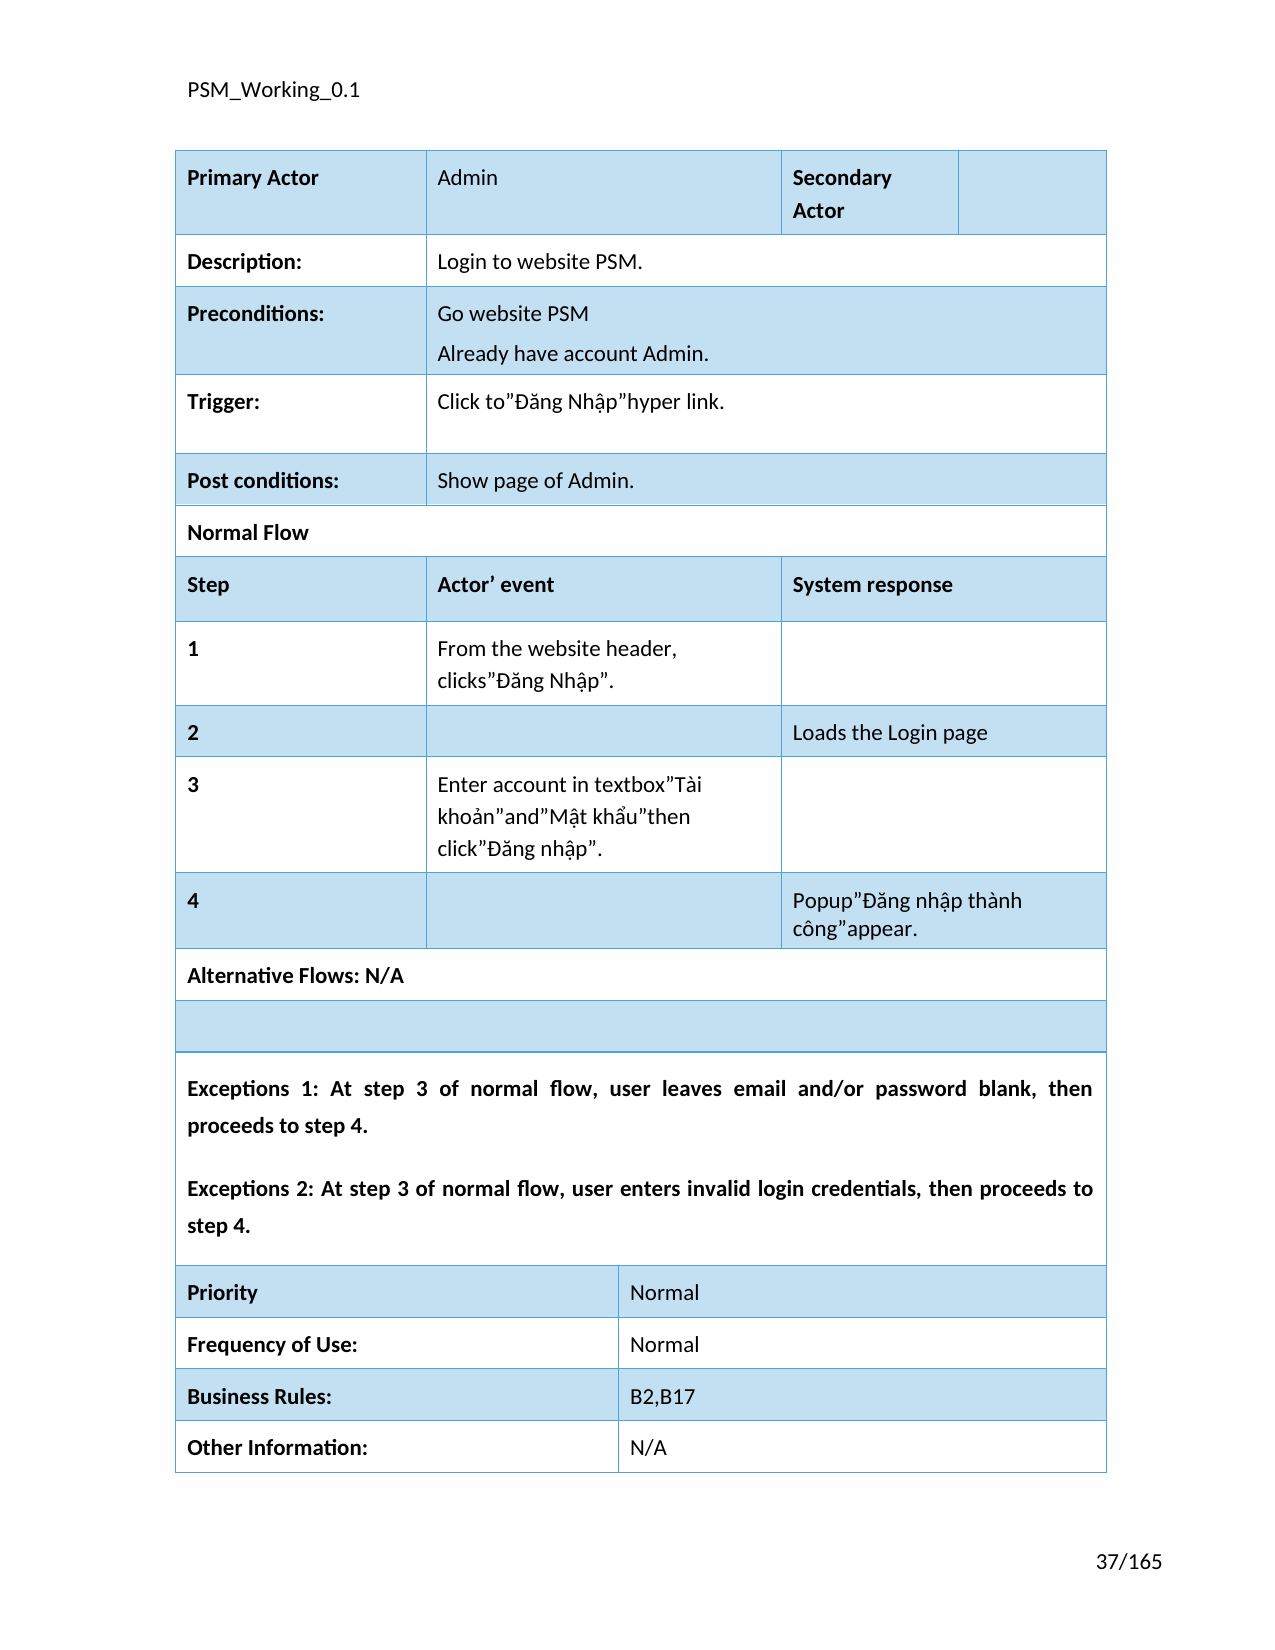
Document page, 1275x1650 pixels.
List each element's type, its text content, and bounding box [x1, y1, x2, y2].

table_cell Preconditions: [176, 287, 426, 374]
table_cell Secondary Actor [782, 151, 958, 234]
table_cell [782, 757, 1106, 872]
table_cell Click to”Đăng Nhập”hyper link. [427, 375, 1106, 453]
table_cell 1 [176, 622, 426, 704]
table_cell Priority [176, 1266, 618, 1317]
table_cell From the website header, clicks”Đăng Nhập”. [427, 622, 781, 704]
table_cell Exceptions 1: At step 3 of normal flow, user leaves email and/or password blank, then proceeds to step 4. Exceptions 2: At step 3 of normal flow, user enters invalid login credentials, then proceeds to step 4. [176, 1053, 1106, 1265]
table_cell Popup”Đăng nhập thành công”appear. [782, 873, 1106, 948]
table_cell [427, 873, 781, 948]
table_cell System response [782, 557, 1106, 621]
table_cell Business Rules: [176, 1369, 618, 1420]
table_cell Normal [619, 1266, 1106, 1317]
table_cell 4 [176, 873, 426, 948]
table_cell Frequency of Use: [176, 1318, 618, 1368]
table_cell Admin [427, 151, 781, 234]
table_cell Post conditions: [176, 454, 426, 504]
table_cell [782, 622, 1106, 704]
table_cell Login to website PSM. [427, 235, 1106, 286]
table_cell Actor’ event [427, 557, 781, 621]
table_cell Primary Actor [176, 151, 426, 234]
table_cell 2 [176, 706, 426, 756]
table_cell Normal Flow [176, 506, 1106, 556]
table_cell Normal [619, 1318, 1106, 1368]
table_cell Enter account in textbox”Tài khoản”and”Mật khẩu”then click”Đăng nhập”. [427, 757, 781, 872]
table_cell [176, 1001, 1106, 1051]
table_cell [427, 706, 781, 756]
table_cell Show page of Admin. [427, 454, 1106, 504]
table_cell Description: [176, 235, 426, 286]
table_cell N/A [619, 1421, 1106, 1472]
table_cell 3 [176, 757, 426, 872]
table_cell Go website PSM Already have account Admin. [427, 287, 1106, 374]
table_cell Alternative Flows: N/A [176, 949, 1106, 1000]
table_cell Trigger: [176, 375, 426, 453]
table_cell Loads the Login page [782, 706, 1106, 756]
table_cell Other Information: [176, 1421, 618, 1472]
table_cell [959, 151, 1106, 234]
table_cell B2,B17 [619, 1369, 1106, 1420]
table_cell Step [176, 557, 426, 621]
